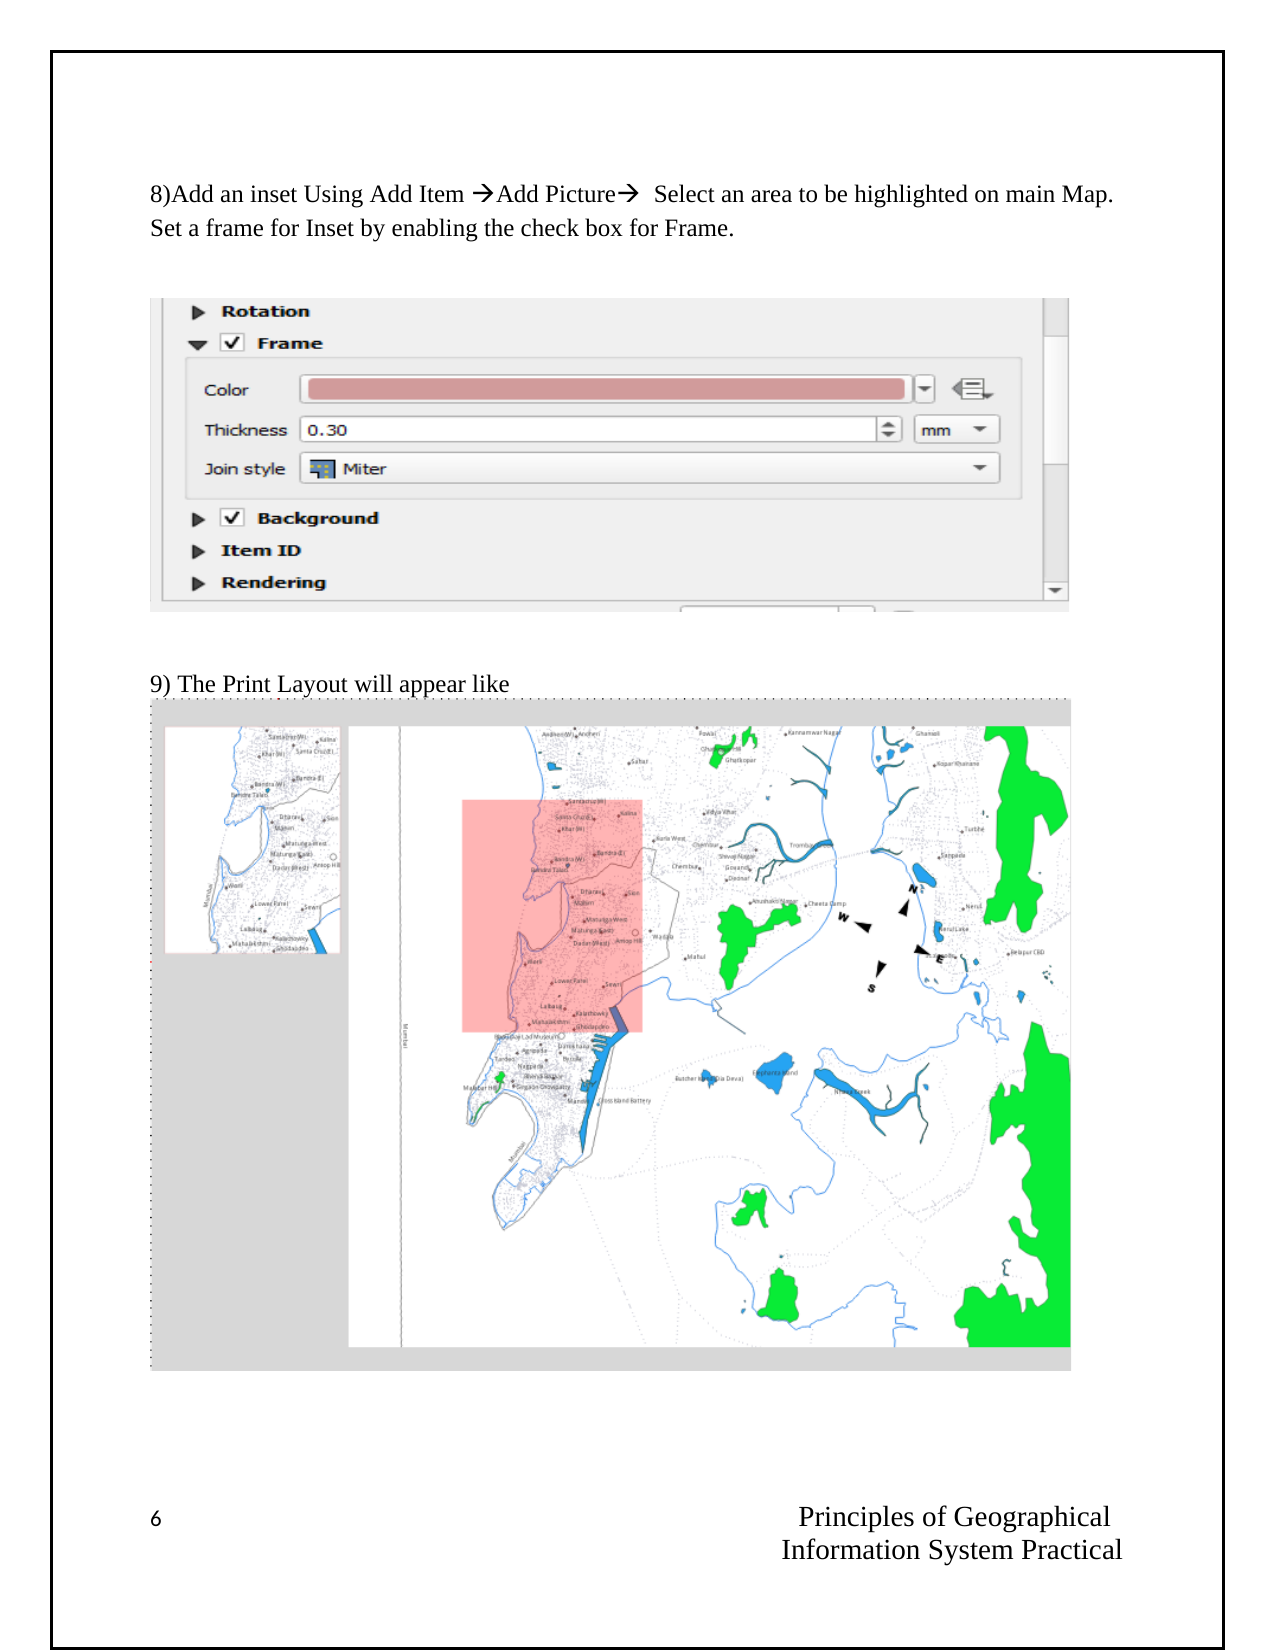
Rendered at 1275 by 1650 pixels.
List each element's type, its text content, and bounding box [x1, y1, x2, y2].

text 8)Add an inset Using Add Item Add Picture Select an area to be highlighted on main Map. [150, 179, 1125, 207]
picture [150, 698, 1072, 1371]
picture [150, 298, 1070, 612]
text 9) The Print Layout will appear like [150, 669, 1125, 698]
text Set a frame for Inset by enabling the check box for Frame. [150, 213, 1125, 241]
